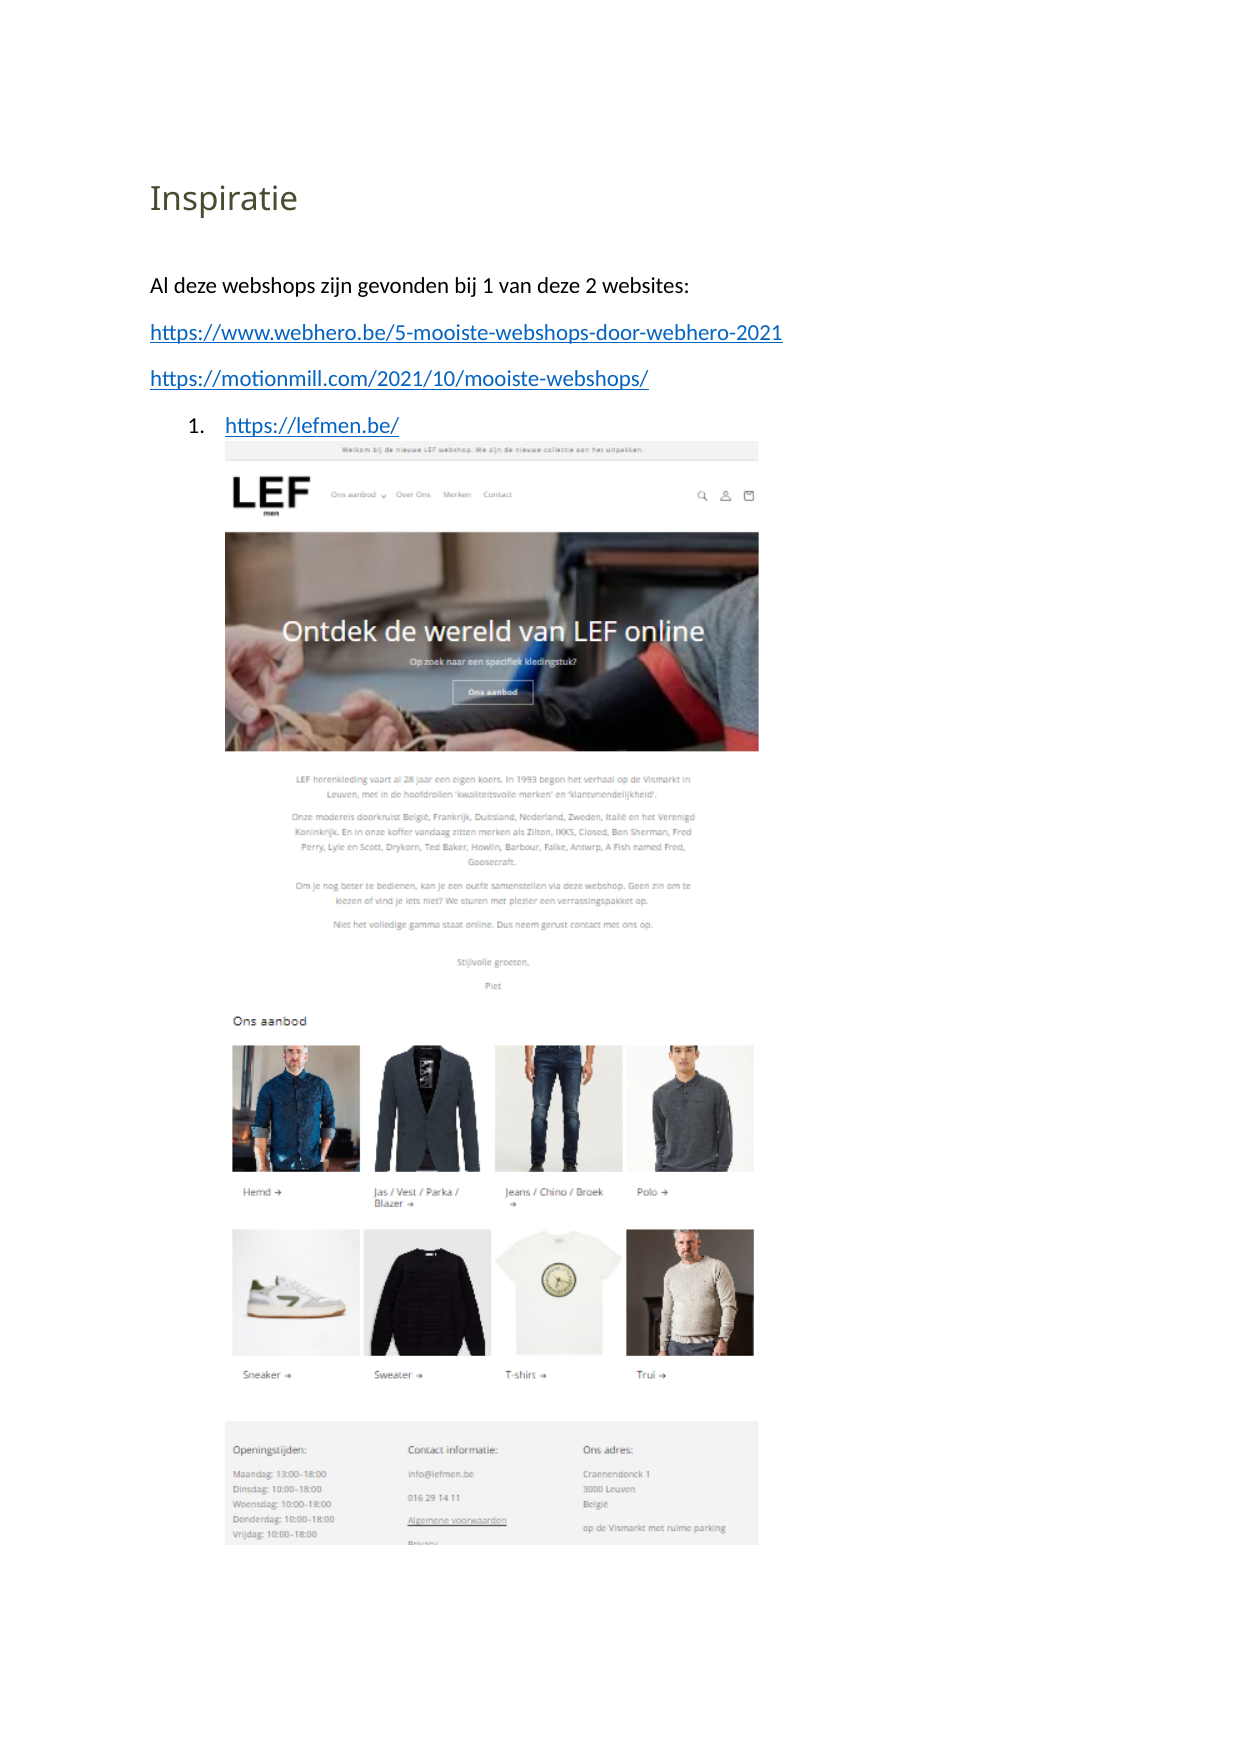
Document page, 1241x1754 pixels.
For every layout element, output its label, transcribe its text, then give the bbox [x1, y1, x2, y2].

list https://lefmen.be/ [187, 411, 1090, 439]
text https://motionmill.com/2021/10/mooiste-webshops/ [150, 364, 1090, 393]
text https://www.webhero.be/5-mooiste-webshops-door-webhero-2021 [150, 318, 1090, 346]
text Al deze webshops zijn gevonden bij 1 van deze 2 websites: [150, 271, 1090, 299]
subtitle Inspiratie [150, 175, 1090, 220]
picture [225, 441, 759, 1545]
